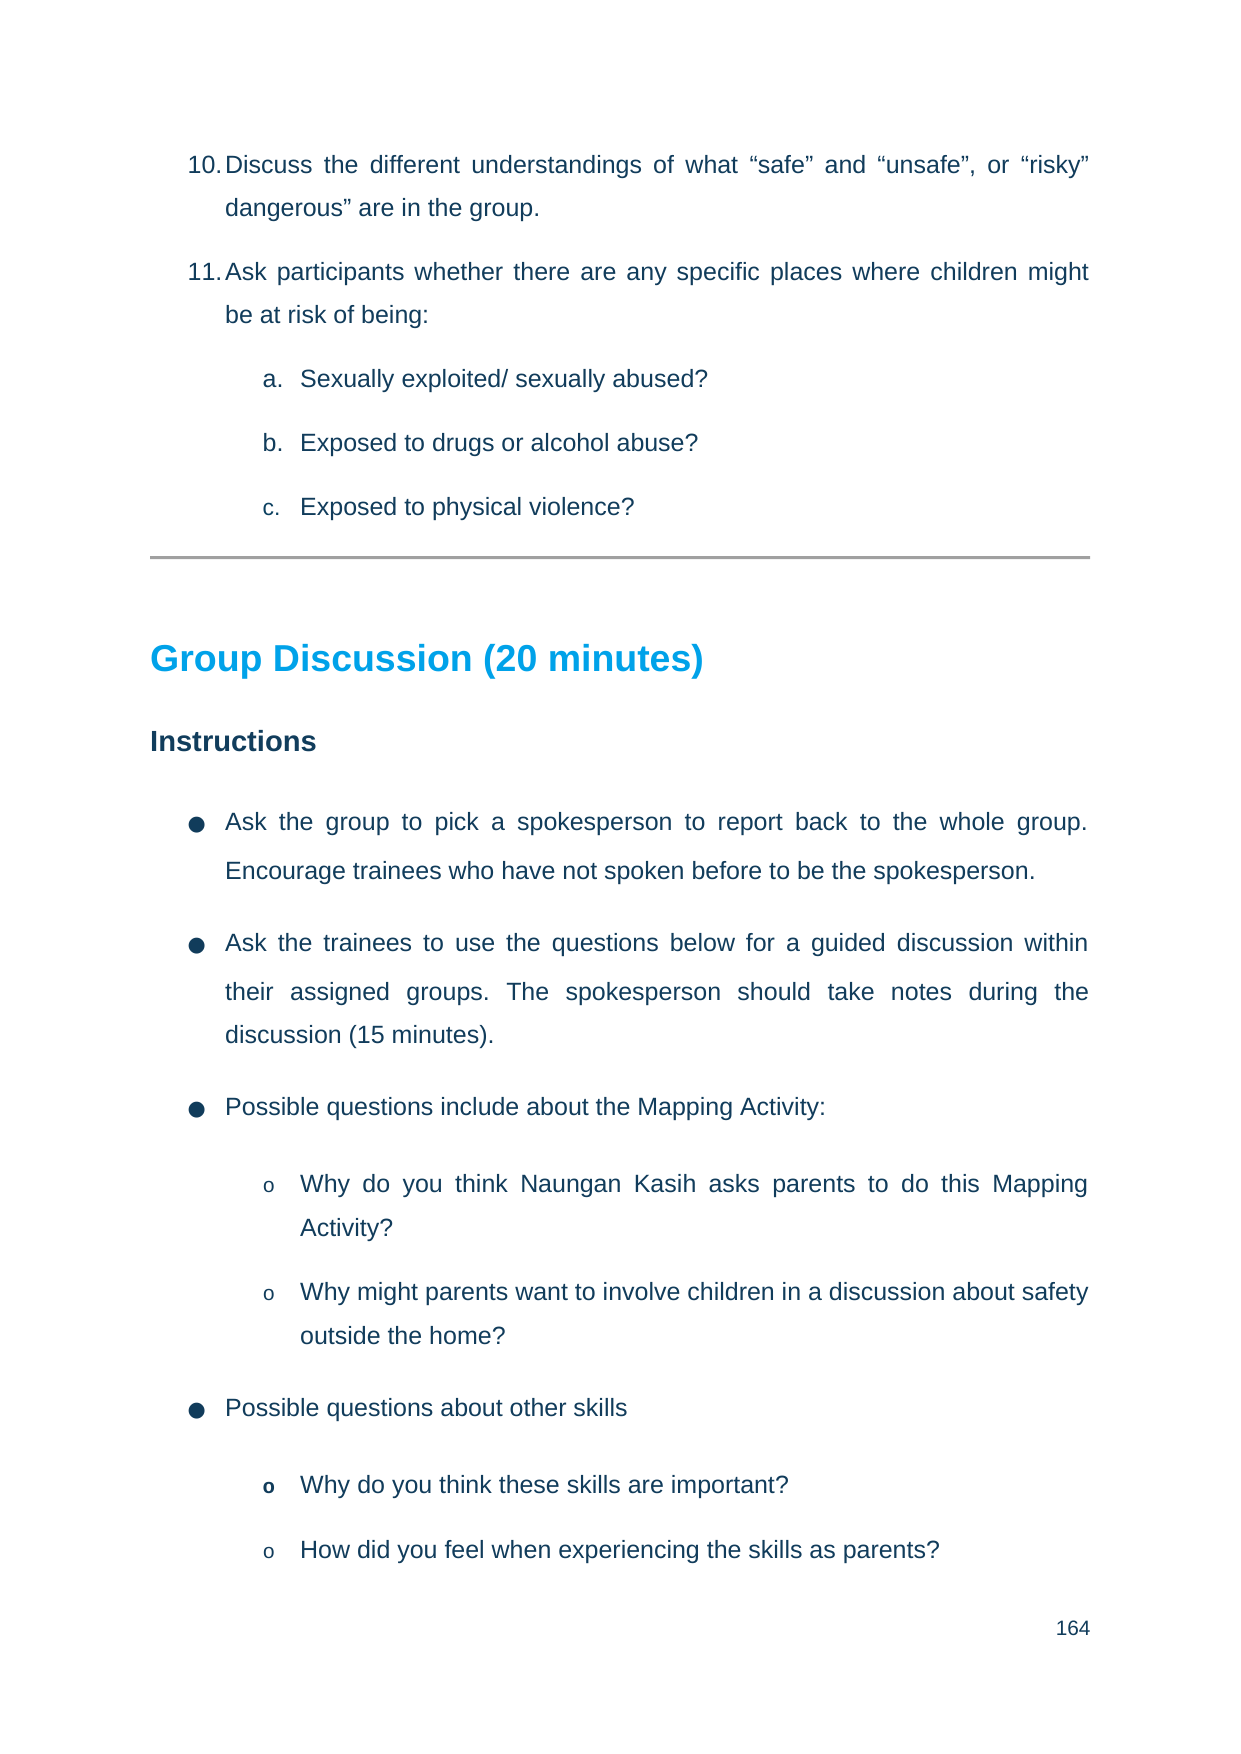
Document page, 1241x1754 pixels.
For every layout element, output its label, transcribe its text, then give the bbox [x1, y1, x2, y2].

subtitle Instructions [150, 724, 1090, 757]
list Why do you think Naungan Kasih asks parents to do this Mapping Activity? [262, 1169, 1090, 1242]
list Ask the group to pick a spokesperson to report back to the whole group. Encourage trainees who have not spoken before to be the spokesperson. [187, 799, 1090, 885]
list Exposed to physical violence? [262, 492, 1090, 521]
list Ask participants whether there are any specific places where children might be at risk of being: [187, 257, 1090, 329]
list Possible questions include about the Mapping Activity: [187, 1084, 1090, 1127]
list Ask the trainees to use the questions below for a guided discussion within their assigned groups. The spokesperson should take notes during the discussion (15 minutes). [187, 920, 1090, 1049]
list Possible questions about other skills [187, 1385, 1090, 1428]
list Sexually exploited/ sexually abused? [262, 364, 1090, 393]
list Why might parents want to involve children in a discussion about safety outside the home? [262, 1277, 1090, 1350]
list Discuss the different understandings of what “safe” and “unsafe”, or “risky” dangerous” are in the group. [187, 150, 1090, 222]
list Why do you think these skills are important? [262, 1470, 1090, 1500]
list Exposed to drugs or alcohol abuse? [262, 428, 1090, 457]
list How did you feel when experiencing the skills as parents? [262, 1535, 1090, 1565]
subtitle Group Discussion (20 minutes) [150, 637, 1090, 680]
